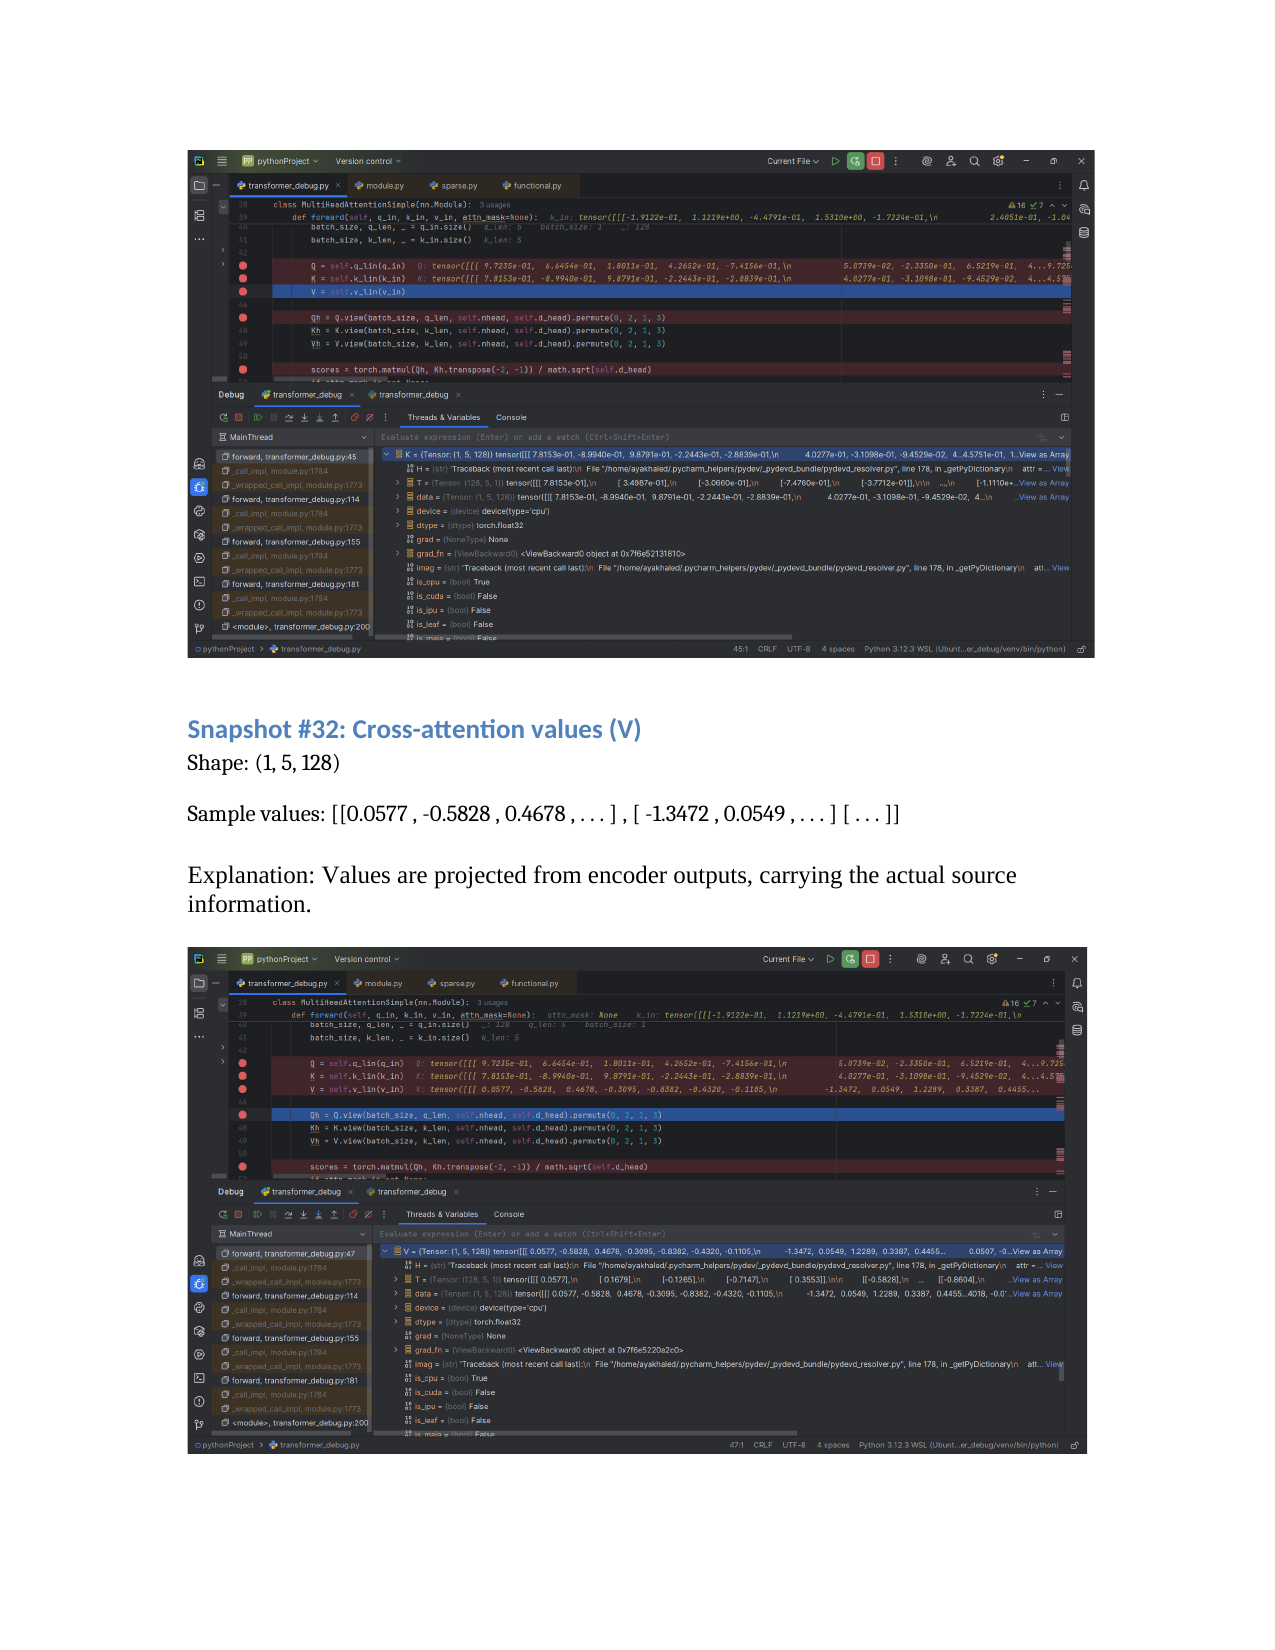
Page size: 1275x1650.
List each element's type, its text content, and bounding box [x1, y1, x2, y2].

text Sample values: [[0.0577 , -0.5828 , 0.4678 , . . . ] , [ -1.3472 , 0.0549 , . . . ] [ . . . ]] [187, 801, 1087, 828]
text Explanation: Values are projected from encoder outputs, carrying the actual source information. [187, 861, 1087, 918]
picture [187, 150, 1095, 658]
subtitle Snapshot #32: Cross-attention values (V) [187, 712, 1087, 745]
picture [187, 947, 1088, 1454]
text Shape: (1, 5, 128) [187, 750, 1087, 777]
